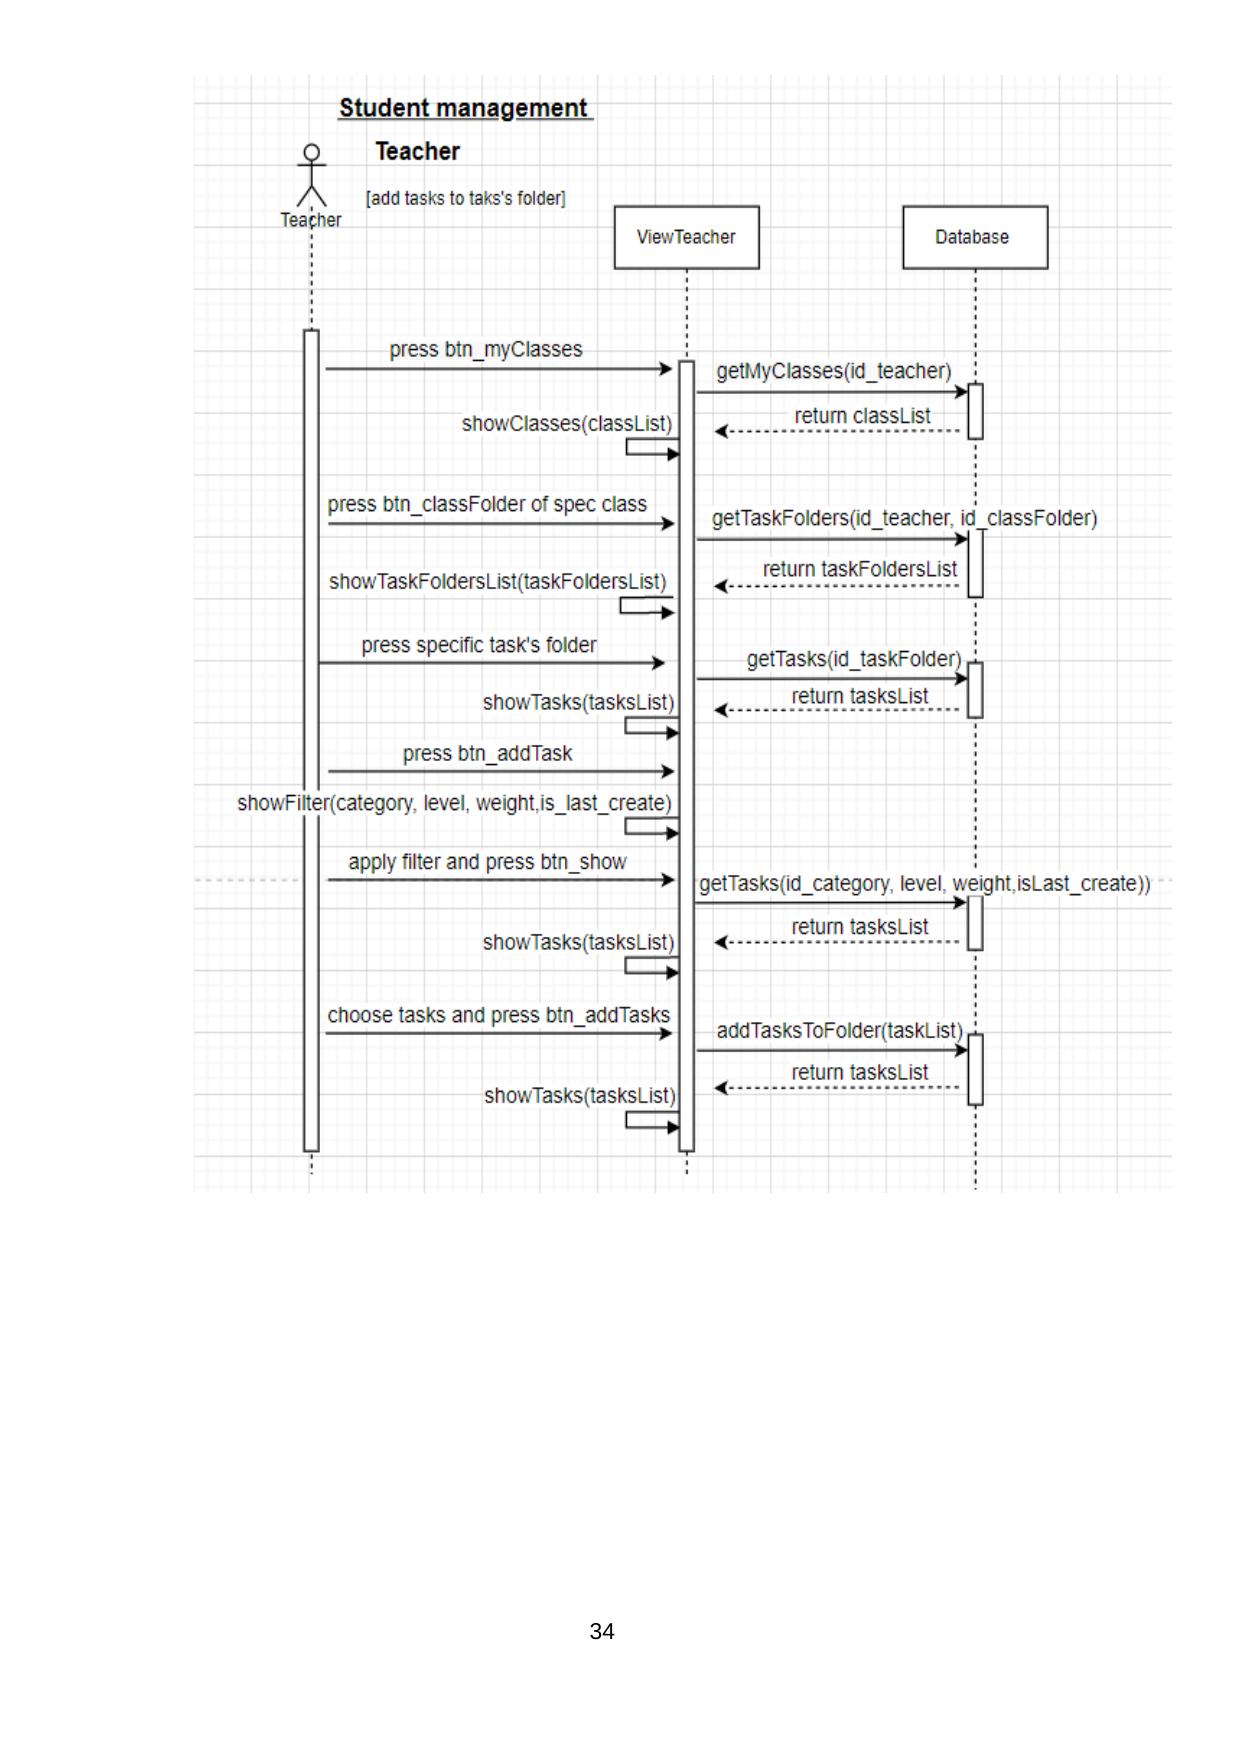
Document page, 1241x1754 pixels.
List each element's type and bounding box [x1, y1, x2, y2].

picture [193, 75, 1173, 1193]
